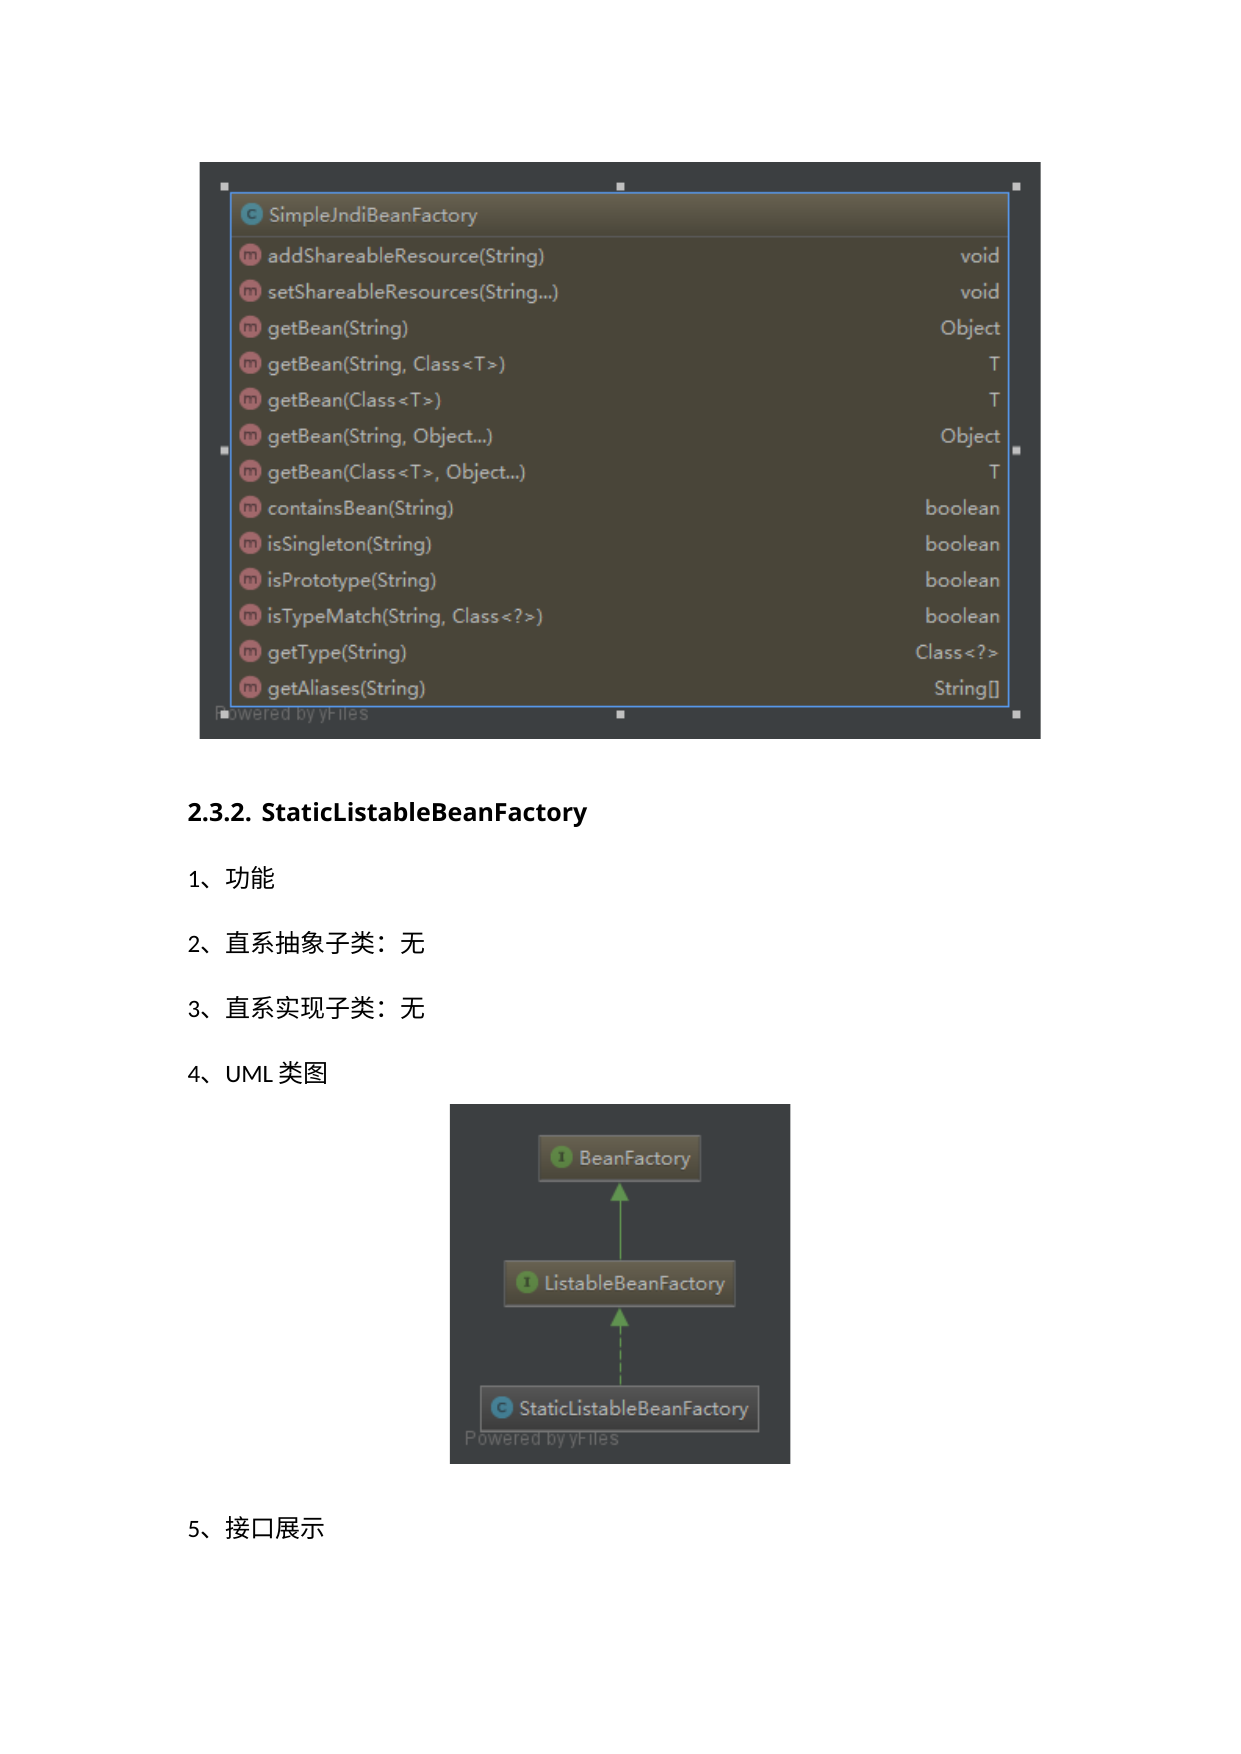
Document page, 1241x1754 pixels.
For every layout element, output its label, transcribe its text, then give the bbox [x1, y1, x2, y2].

text 2、直系抽象子类：无 [187, 909, 1053, 974]
picture [449, 1104, 791, 1464]
text 1、功能 [187, 844, 1053, 909]
text 3、直系实现子类：无 [187, 974, 1053, 1039]
subtitle StaticListableBeanFactory [187, 779, 1053, 844]
text 4、UML类图 [187, 1039, 1053, 1104]
text 5、接口展示 [187, 1494, 1053, 1559]
picture [199, 162, 1041, 739]
